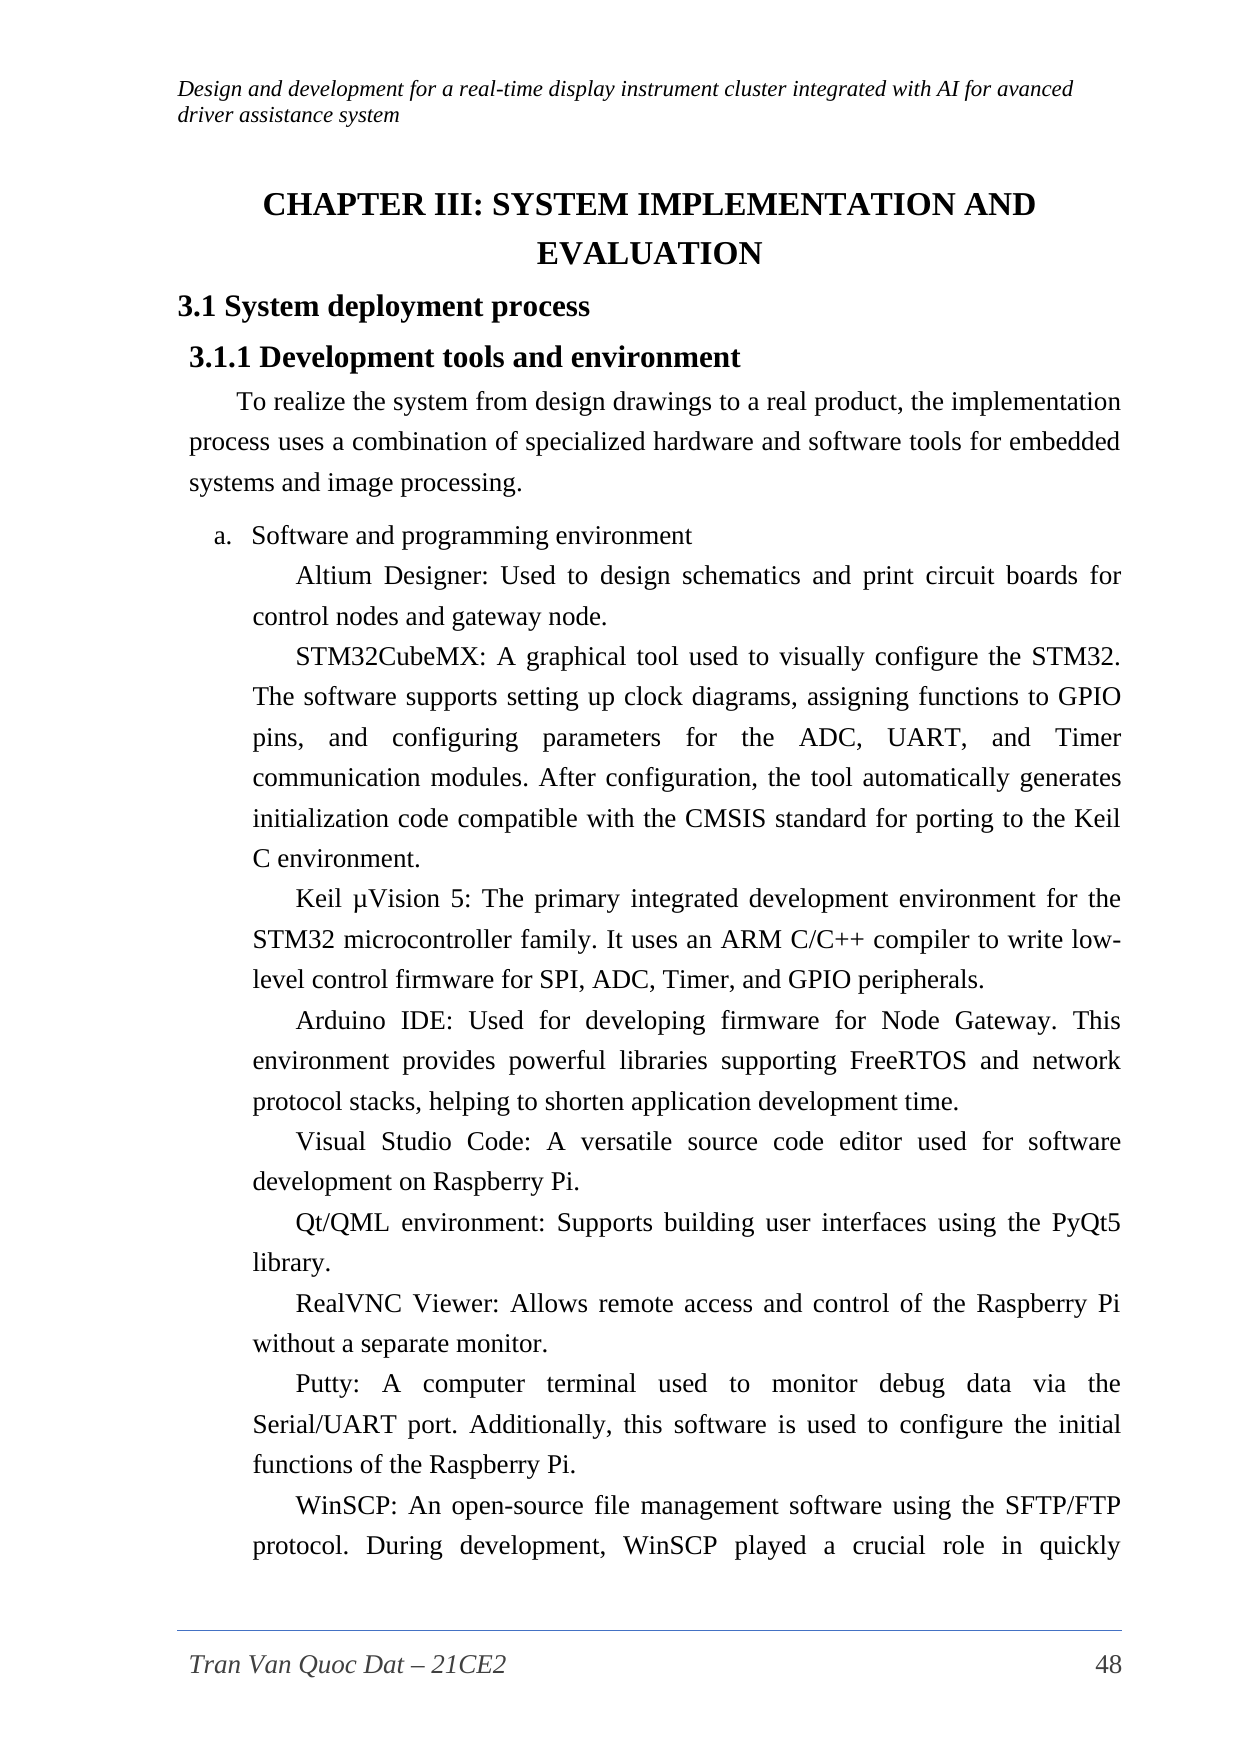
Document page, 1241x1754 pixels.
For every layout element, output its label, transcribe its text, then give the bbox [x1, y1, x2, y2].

subtitle 3.1 System deployment process [177, 288, 1122, 323]
list Qt/QML environment: Supports building user interfaces using the PyQt5 library. [252, 1206, 1122, 1277]
list Software and programming environment [213, 519, 1122, 550]
list STM32CubeMX: A graphical tool used to visually configure the STM32. The software supports setting up clock diagrams, assigning functions to GPIO pins, and configuring parameters for the ADC, UART, and Timer communication modules. After configuration, the tool automatically generates initialization code compatible with the CMSIS standard for porting to the Keil C environment. [252, 640, 1122, 873]
list RealVNC Viewer: Allows remote access and control of the Raspberry Pi without a separate monitor. [252, 1287, 1122, 1358]
list Arduino IDE: Used for developing firmware for Node Gateway. This environment provides powerful libraries supporting FreeRTOS and network protocol stacks, helping to shorten application development time. [252, 1004, 1122, 1116]
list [252, 1489, 1122, 1560]
list Altium Designer: Used to design schematics and print circuit boards for control nodes and gateway node. [252, 559, 1122, 631]
list Putty: A computer terminal used to monitor debug data via the Serial/UART port. Additionally, this software is used to configure the initial functions of the Raspberry Pi. [252, 1368, 1122, 1479]
text To realize the system from design drawings to a real product, the implementation process uses a combination of specialized hardware and software tools for embedded systems and image processing. [189, 385, 1122, 497]
subtitle 3.1.1 Development tools and environment [189, 338, 1122, 374]
list Visual Studio Code: A versatile source code editor used for software development on Raspberry Pi. [252, 1125, 1122, 1197]
list Keil µVision 5: The primary integrated development environment for the STM32 microcontroller family. It uses an ARM C/C++ compiler to write low-level control firmware for SPI, ADC, Timer, and GPIO peripherals. [252, 883, 1122, 994]
subtitle CHAPTER III: SYSTEM IMPLEMENTATION AND EVALUATION [177, 184, 1122, 272]
